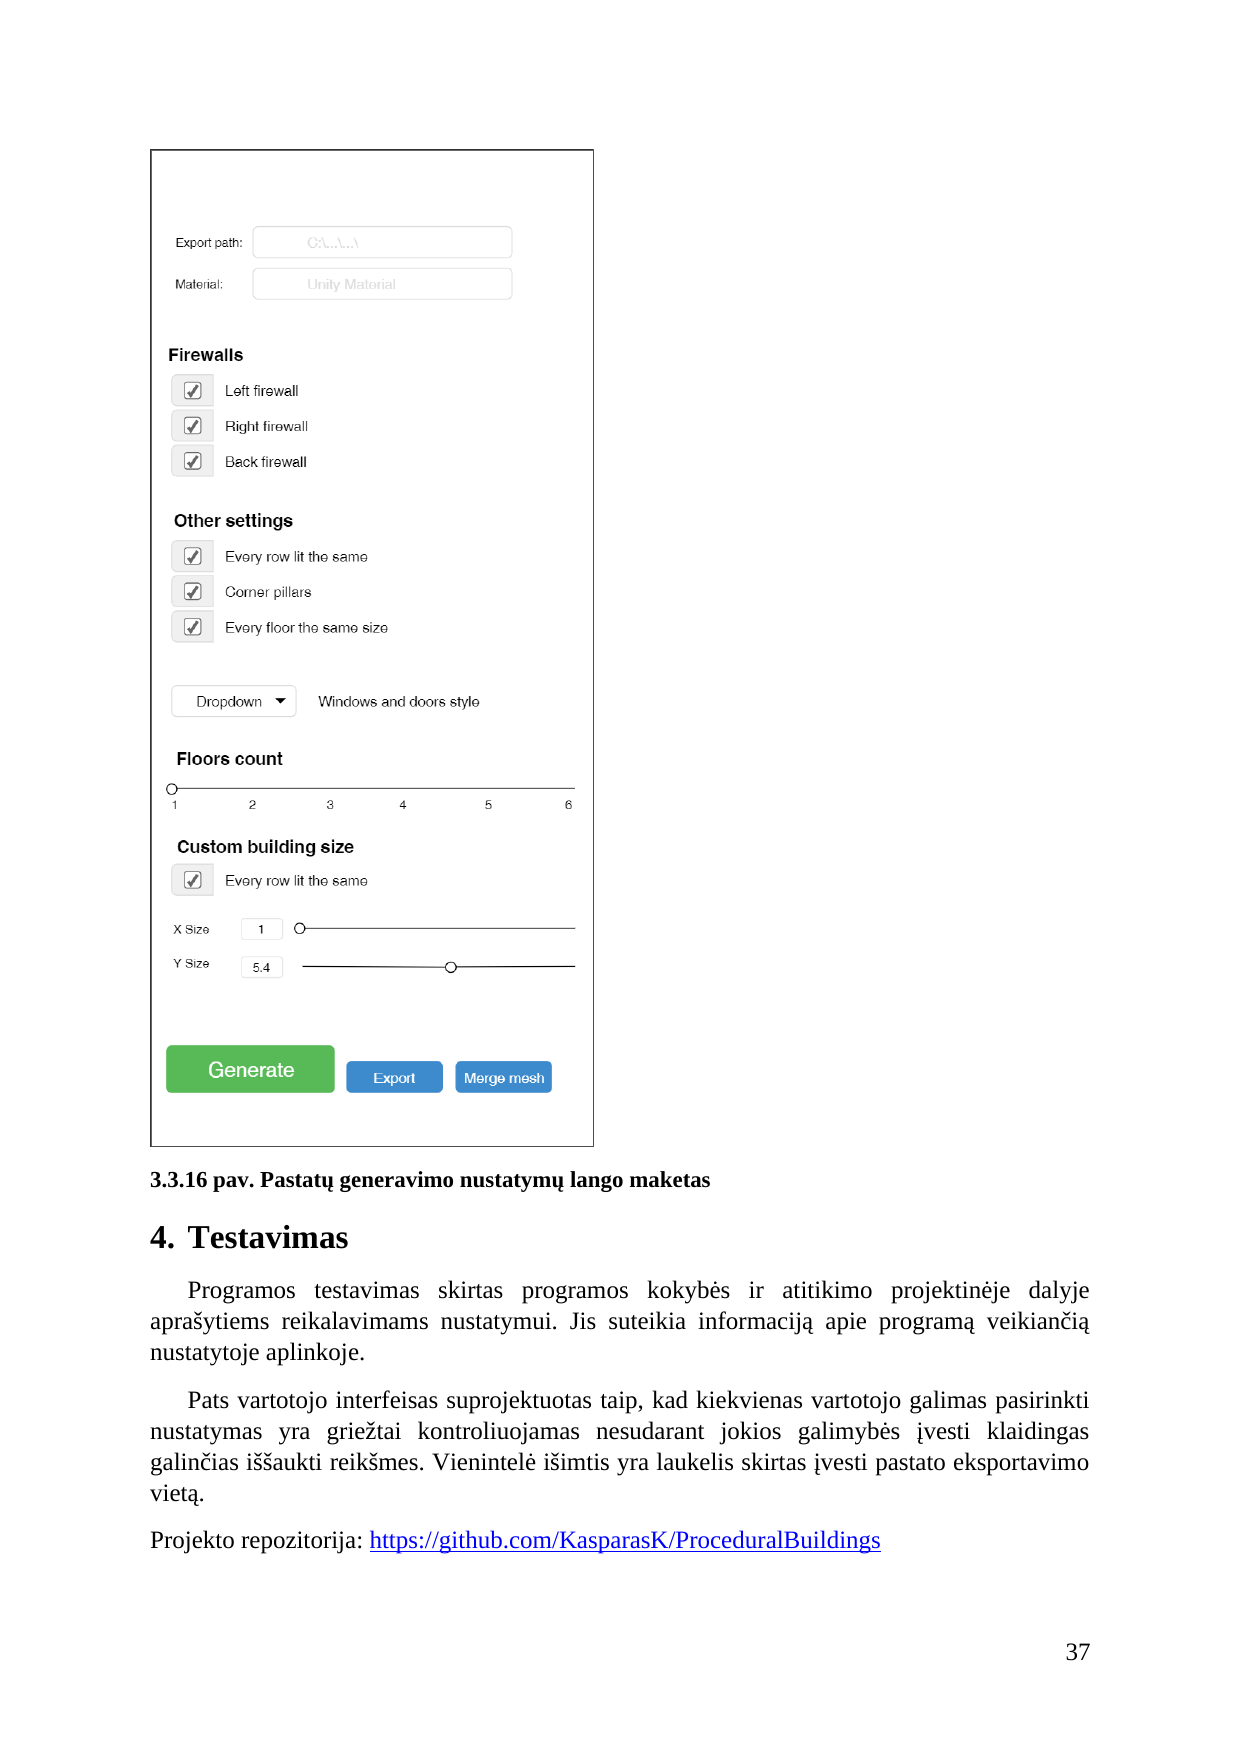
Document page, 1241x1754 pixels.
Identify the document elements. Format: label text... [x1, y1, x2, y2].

picture [150, 149, 594, 1147]
text Programos testavimas skirtas programos kokybės ir atitikimo projektinėje dalyje aprašytiems reikalavimams nustatymui. Jis suteikia informaciją apie programą veikiančią nustatytoje aplinkoje. [150, 1275, 1090, 1366]
text Projekto repozitorija: https://github.com/KasparasK/ProceduralBuildings [150, 1526, 1090, 1554]
subtitle Testavimas [150, 1217, 1090, 1256]
text Pats vartotojo interfeisas suprojektuotas taip, kad kiekvienas vartotojo galimas pasirinkti nustatymas yra griežtai kontroliuojamas nesudarant jokios galimybės įvesti klaidingas galinčias iššaukti reikšmes. Vienintelė išimtis yra laukelis skirtas įvesti pastato eksportavimo vietą. [150, 1385, 1090, 1507]
